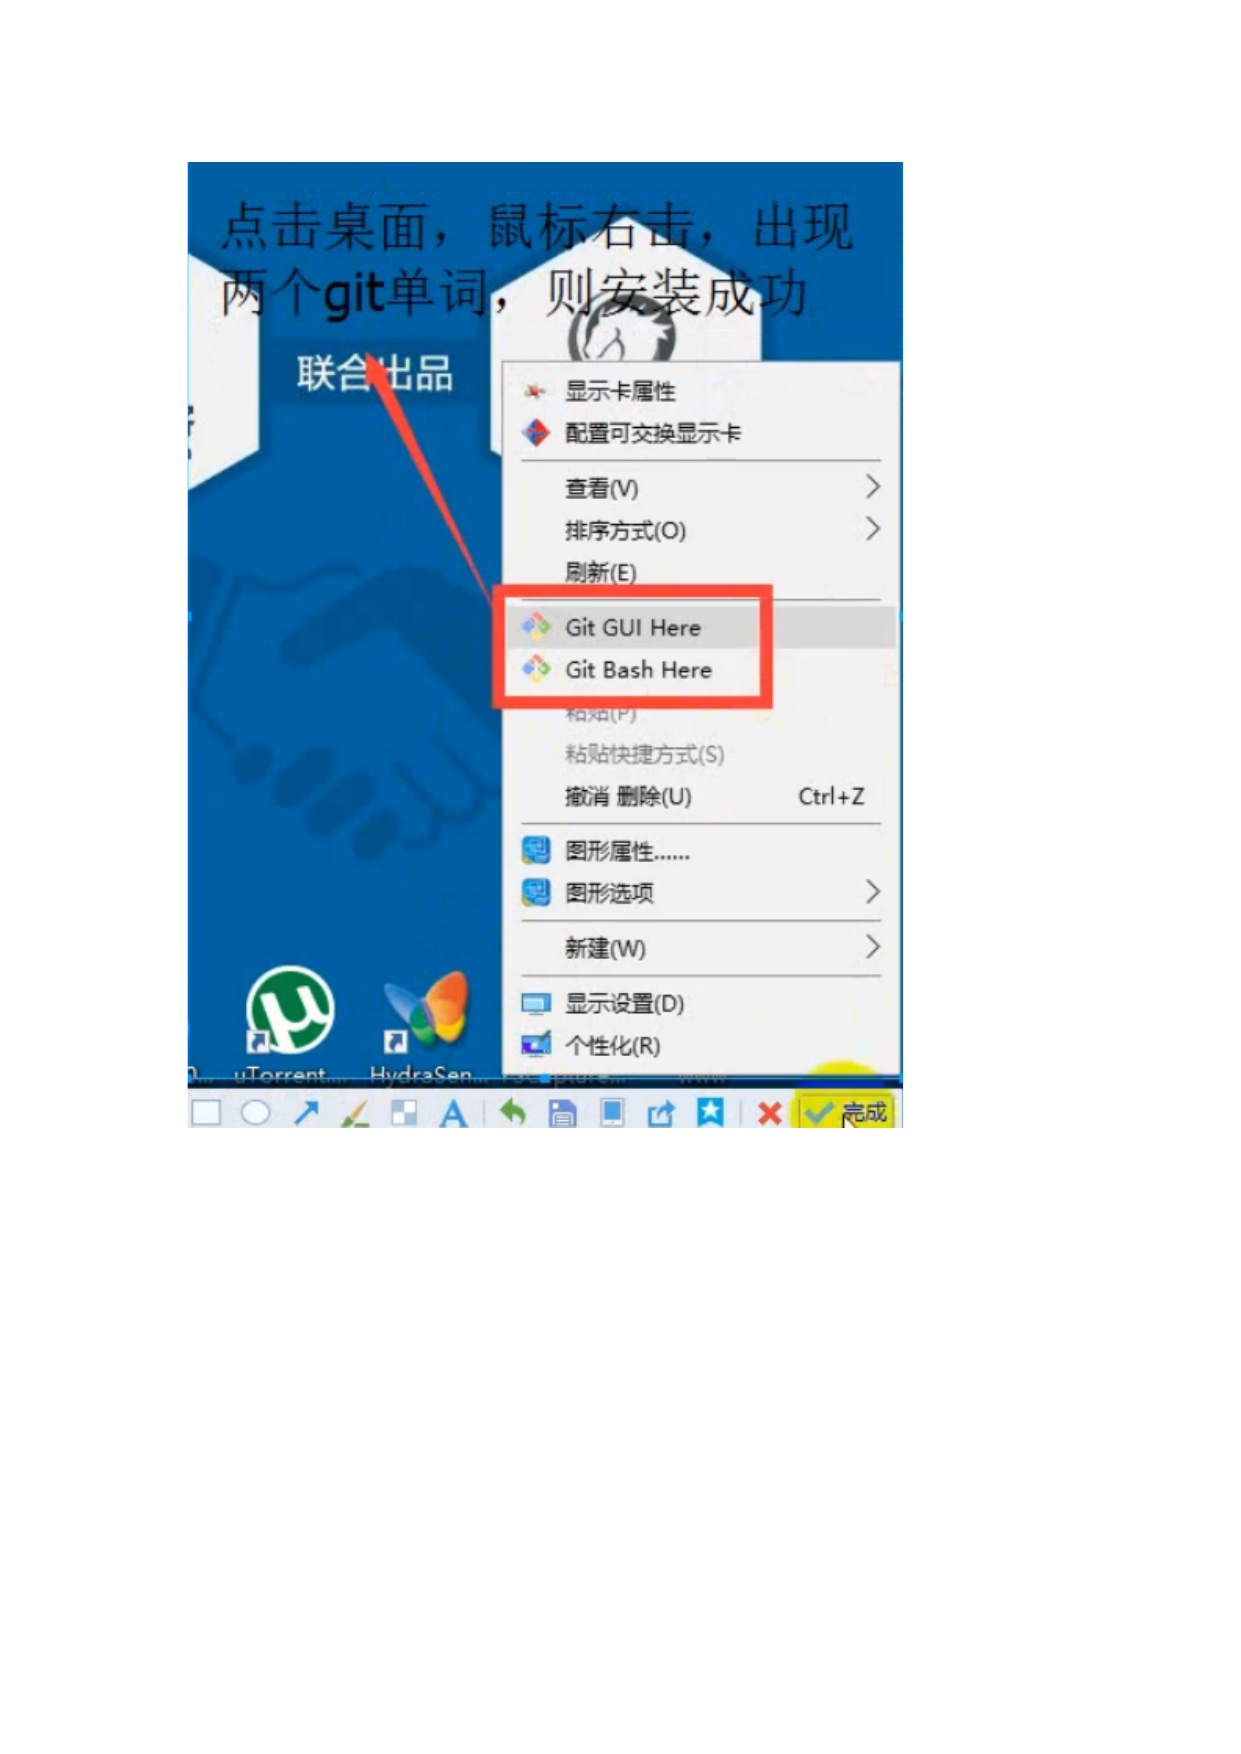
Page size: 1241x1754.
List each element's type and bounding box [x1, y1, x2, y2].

picture [187, 162, 904, 1128]
